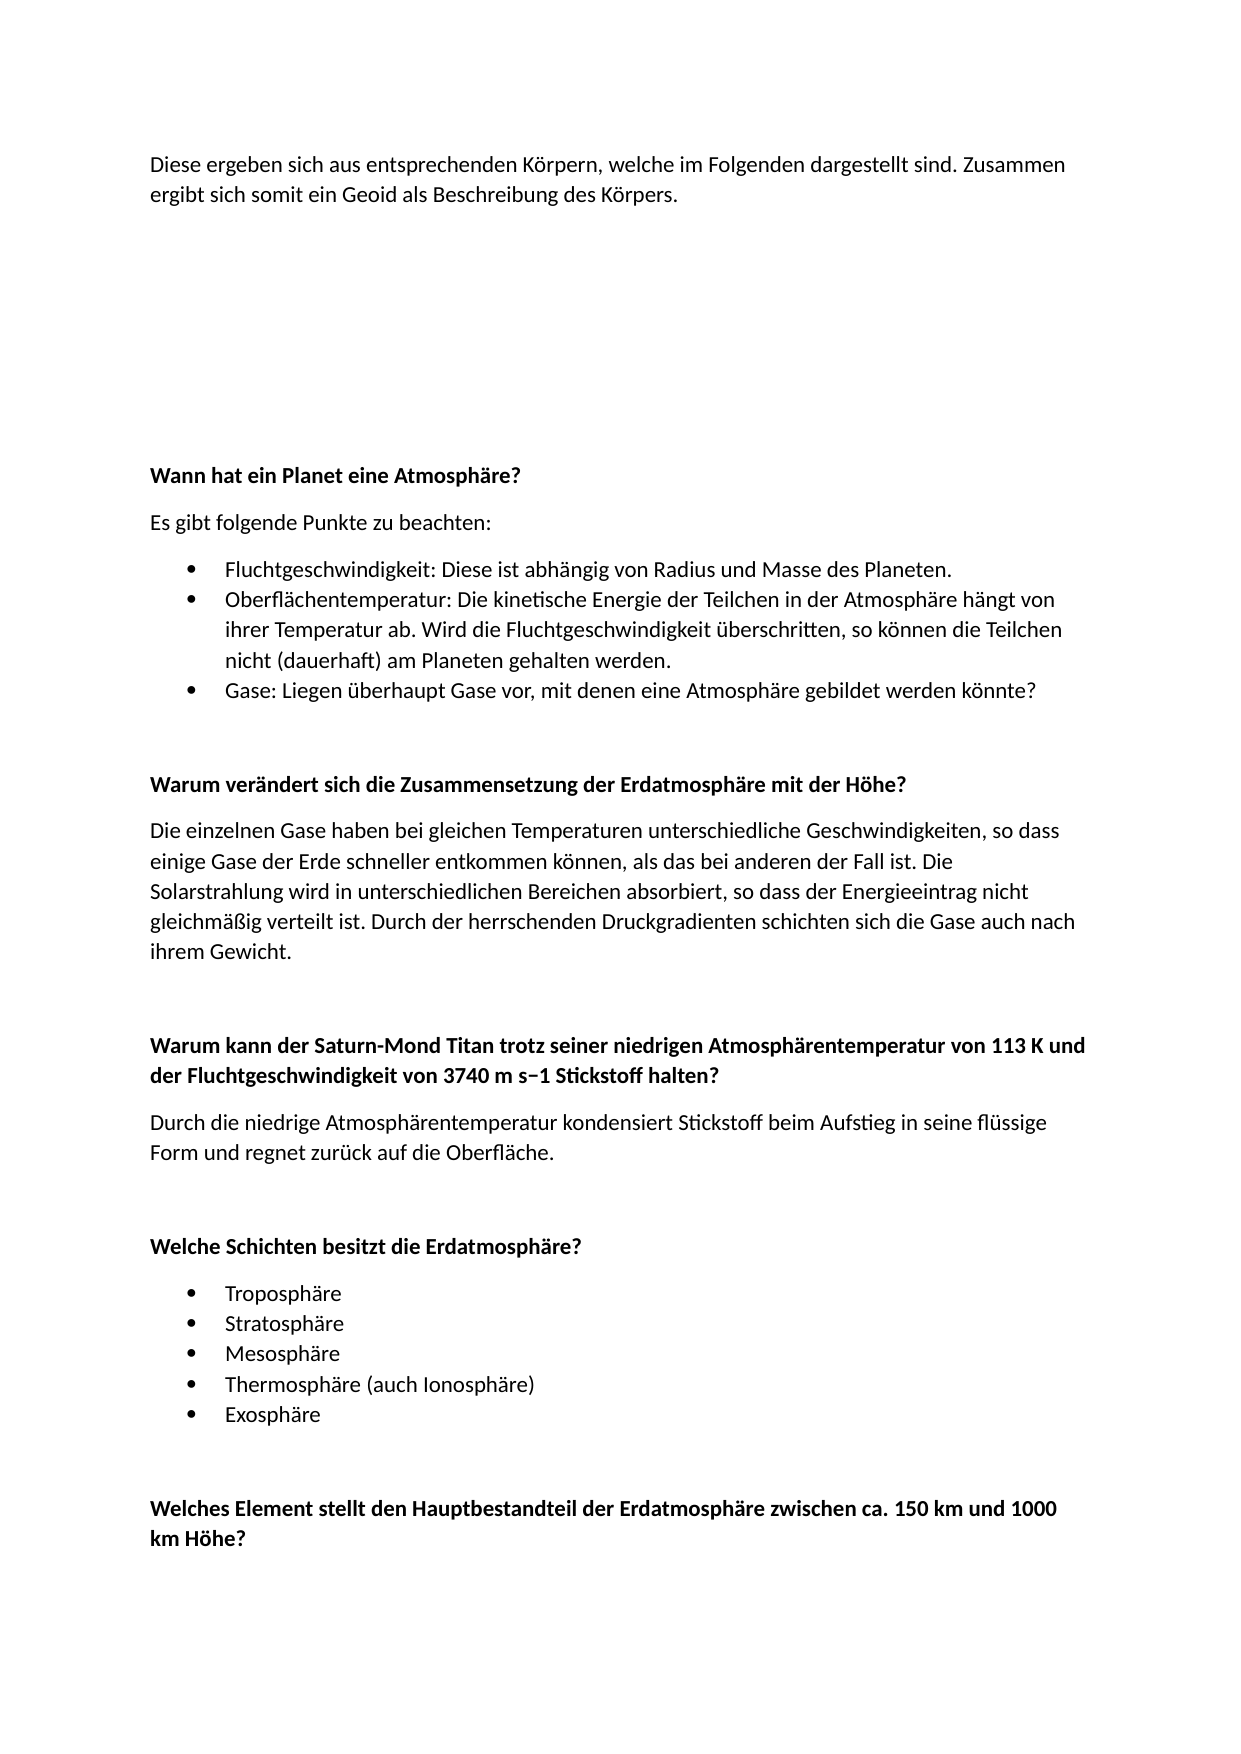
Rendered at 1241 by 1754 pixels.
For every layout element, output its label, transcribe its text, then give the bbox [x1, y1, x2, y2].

text Welche Schichten besitzt die Erdatmosphäre? [150, 1232, 1090, 1260]
list Mesosphäre [187, 1339, 1090, 1368]
list Fluchtgeschwindigkeit: Diese ist abhängig von Radius und Masse des Planeten. [187, 555, 1090, 583]
list Gase: Liegen überhaupt Gase vor, mit denen eine Atmosphäre gebildet werden könnte? [187, 676, 1090, 704]
list Oberflächentemperatur: Die kinetische Energie der Teilchen in der Atmosphäre hängt von ihrer Temperatur ab. Wird die Fluchtgeschwindigkeit überschritten, so können die Teilchen nicht (dauerhaft) am Planeten gehalten werden. [187, 585, 1090, 674]
text Die einzelnen Gase haben bei gleichen Temperaturen unterschiedliche Geschwindigkeiten, so dass einige Gase der Erde schneller entkommen können, als das bei anderen der Fall ist. Die Solarstrahlung wird in unterschiedlichen Bereichen absorbiert, so dass der Energieeintrag nicht gleichmäßig verteilt ist. Durch der herrschenden Druckgradienten schichten sich die Gase auch nach ihrem Gewicht. [150, 817, 1090, 966]
list Thermosphäre (auch Ionosphäre) [187, 1370, 1090, 1398]
list Stratosphäre [187, 1309, 1090, 1337]
text Warum verändert sich die Zusammensetzung der Erdatmosphäre mit der Höhe? [150, 770, 1090, 798]
text Wann hat ein Planet eine Atmosphäre? [150, 461, 1090, 489]
text Welches Element stellt den Hauptbestandteil der Erdatmosphäre zwischen ca. 150 km und 1000 km Höhe? [150, 1494, 1090, 1552]
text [150, 150, 1090, 208]
text Durch die niedrige Atmosphärentemperatur kondensiert Stickstoff beim Aufstieg in seine flüssige Form und regnet zurück auf die Oberfläche. [150, 1108, 1090, 1167]
text Es gibt folgende Punkte zu beachten: [150, 508, 1090, 536]
text Warum kann der Saturn-Mond Titan trotz seiner niedrigen Atmosphärentemperatur von 113 K und der Fluchtgeschwindigkeit von 3740 m s−1 Stickstoff halten? [150, 1031, 1090, 1089]
list Troposphäre [187, 1279, 1090, 1307]
list Exosphäre [187, 1400, 1090, 1428]
